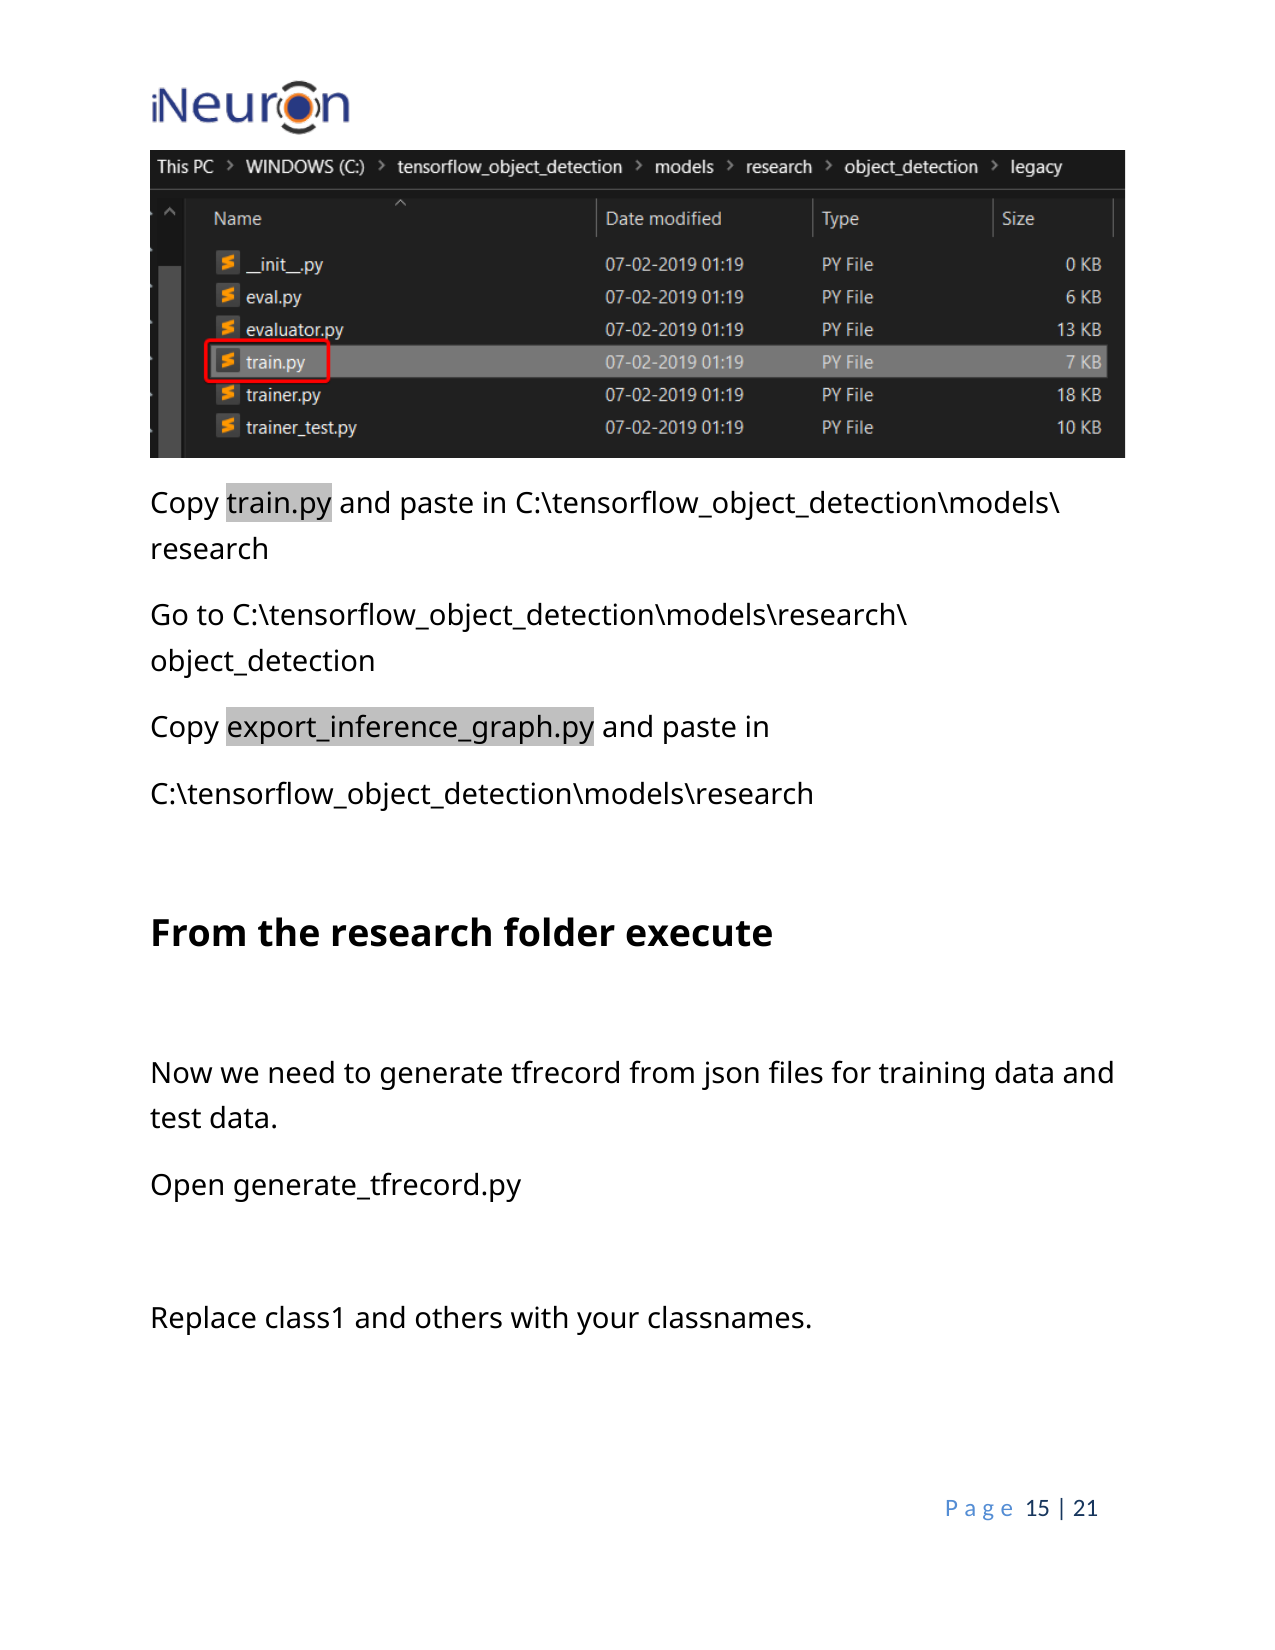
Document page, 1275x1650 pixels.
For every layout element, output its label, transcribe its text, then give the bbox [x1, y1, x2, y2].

text Copy export_inference_graph.py and paste in [150, 707, 226, 746]
text Copy export_inference_graph.py and paste in [594, 707, 1125, 746]
picture [150, 150, 1125, 458]
text C:\tensorflow_object_detection\models\research [150, 773, 1125, 813]
text Now we need to generate tfrecord from json files for training data and test data. [150, 1052, 1125, 1137]
text Open generate_tfrecord.py [150, 1164, 1125, 1204]
text Go to C:\tensorflow_object_detection\models\research\object_detection [150, 594, 1125, 680]
text Replace class1 and others with your classnames. [150, 1297, 1125, 1337]
picture [150, 73, 353, 135]
text From the research folder execute [150, 906, 1125, 957]
text Copy train.py and paste in C:\tensorflow_object_detection\models\research [150, 482, 1125, 568]
